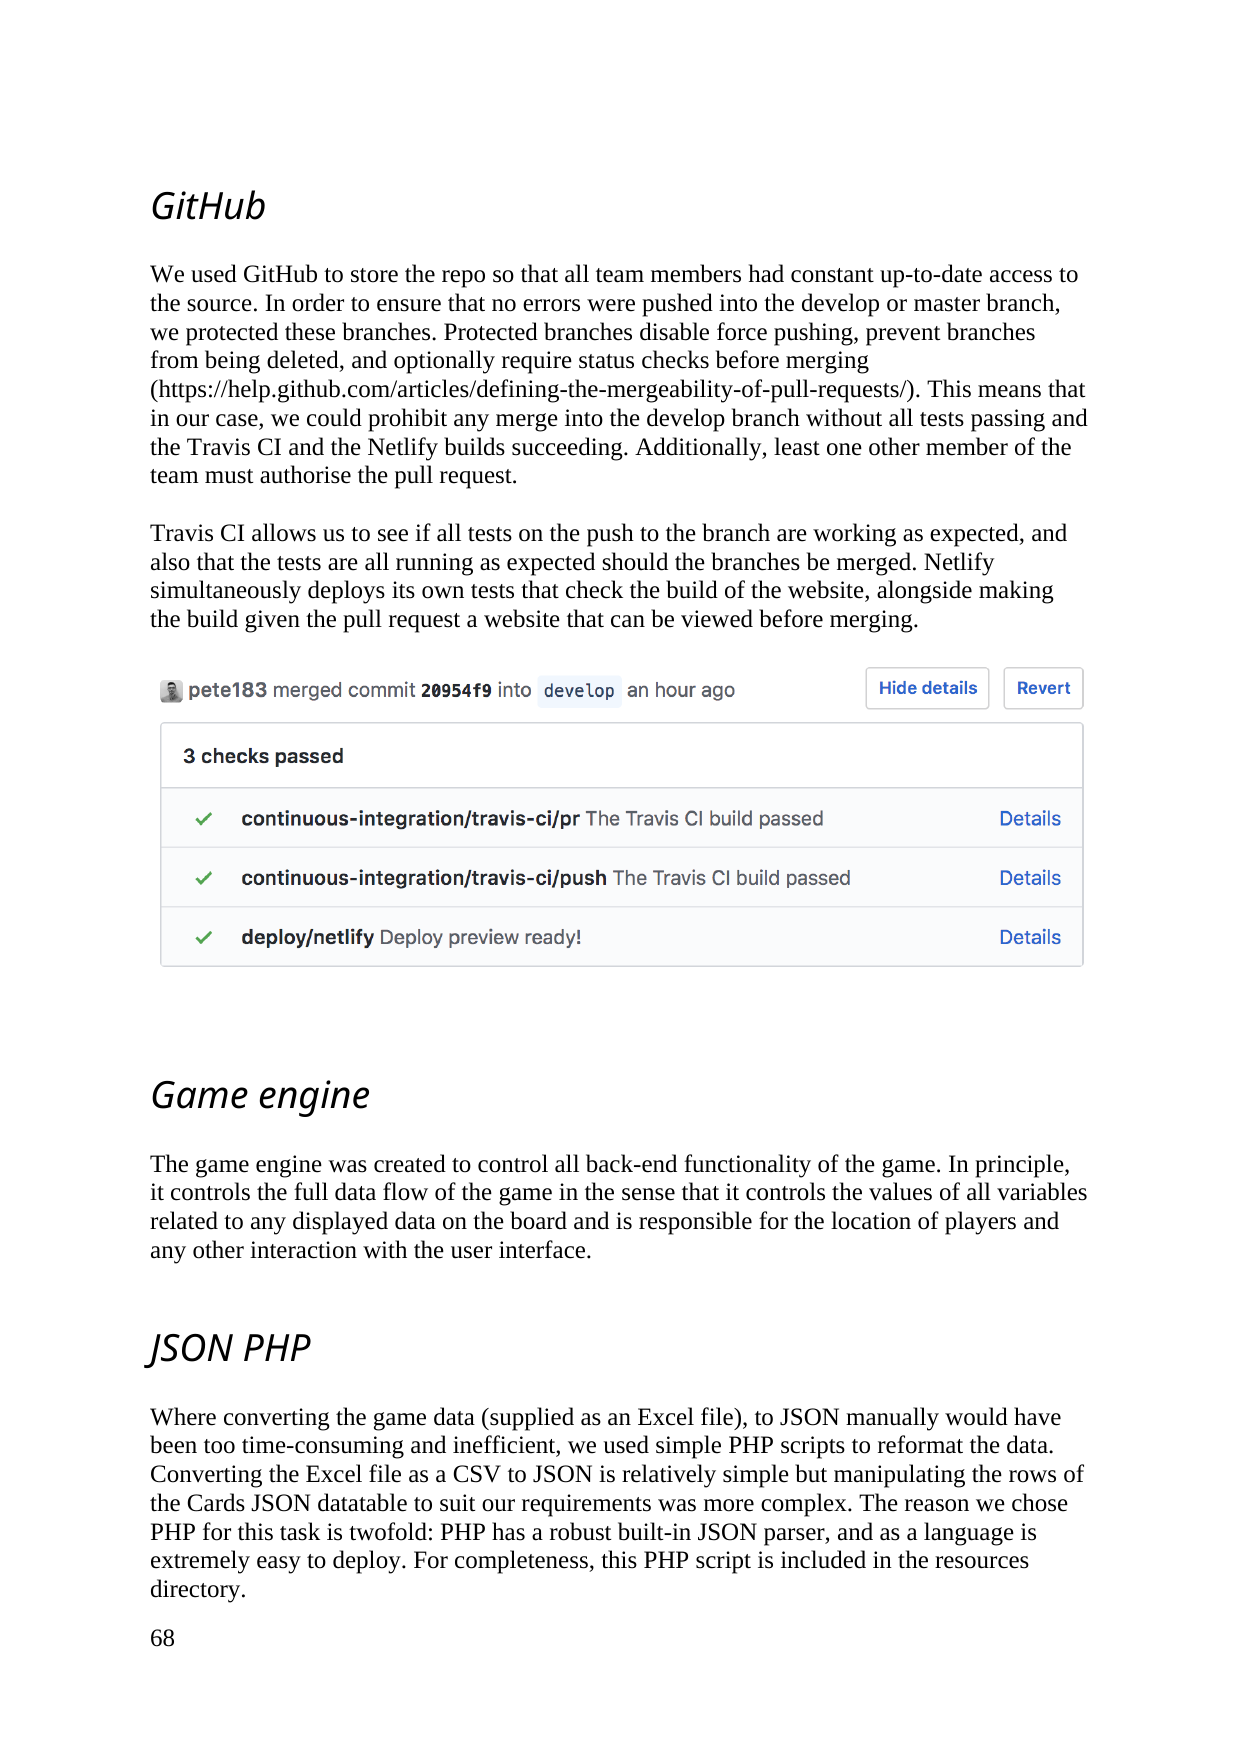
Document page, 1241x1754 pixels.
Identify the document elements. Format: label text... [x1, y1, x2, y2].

subtitle Game engine [150, 1068, 1090, 1119]
text We used GitHub to store the repo so that all team members had constant up-to-date access to the source. In order to ensure that no errors were pushed into the develop or master branch, we protected these branches. Protected branches disable force pushing, prevent branches from being deleted, and optionally require status checks before merging (https://help.github.com/articles/defining-the-mergeability-of-pull-requests/). This means that in our case, we could prohibit any merge into the develop branch without all tests passing and the Travis CI and the Netlify builds succeeding. Additionally, least one other member of the team must authorise the pull request. [150, 259, 1090, 489]
subtitle JSON PHP [150, 1322, 1090, 1373]
text The game engine was created to control all back-end functionality of the game. In principle, it controls the full data flow of the game in the sense that it controls the values of all variables related to any displayed data on the board and is responsible for the location of players and any other interaction with the user interface. [150, 1149, 1090, 1264]
subtitle GitHub [150, 179, 1090, 230]
text Where converting the game data (supplied as an Excel file), to JSON manually would have been too time-consuming and inefficient, we used simple PHP scripts to reformat the data. Converting the Excel file as a CSV to JSON is relatively simple but manipulating the rows of the Cards JSON datatable to suit our requirements was more complex. The reason we chose PHP for this task is twofold: PHP has a robust built-in JSON parser, and as a language is extremely easy to deploy. For completeness, this PHP script is included in the resources directory. [150, 1402, 1090, 1603]
text Travis CI allows us to see if all tests on the push to the branch are working as expected, and also that the tests are all running as expected should the branches be merged. Netlify simultaneously deploys its own tests that check the build of the website, alongside making the build given the pull request a website that can be viewed before merging. [150, 518, 1090, 633]
picture [150, 661, 1089, 982]
